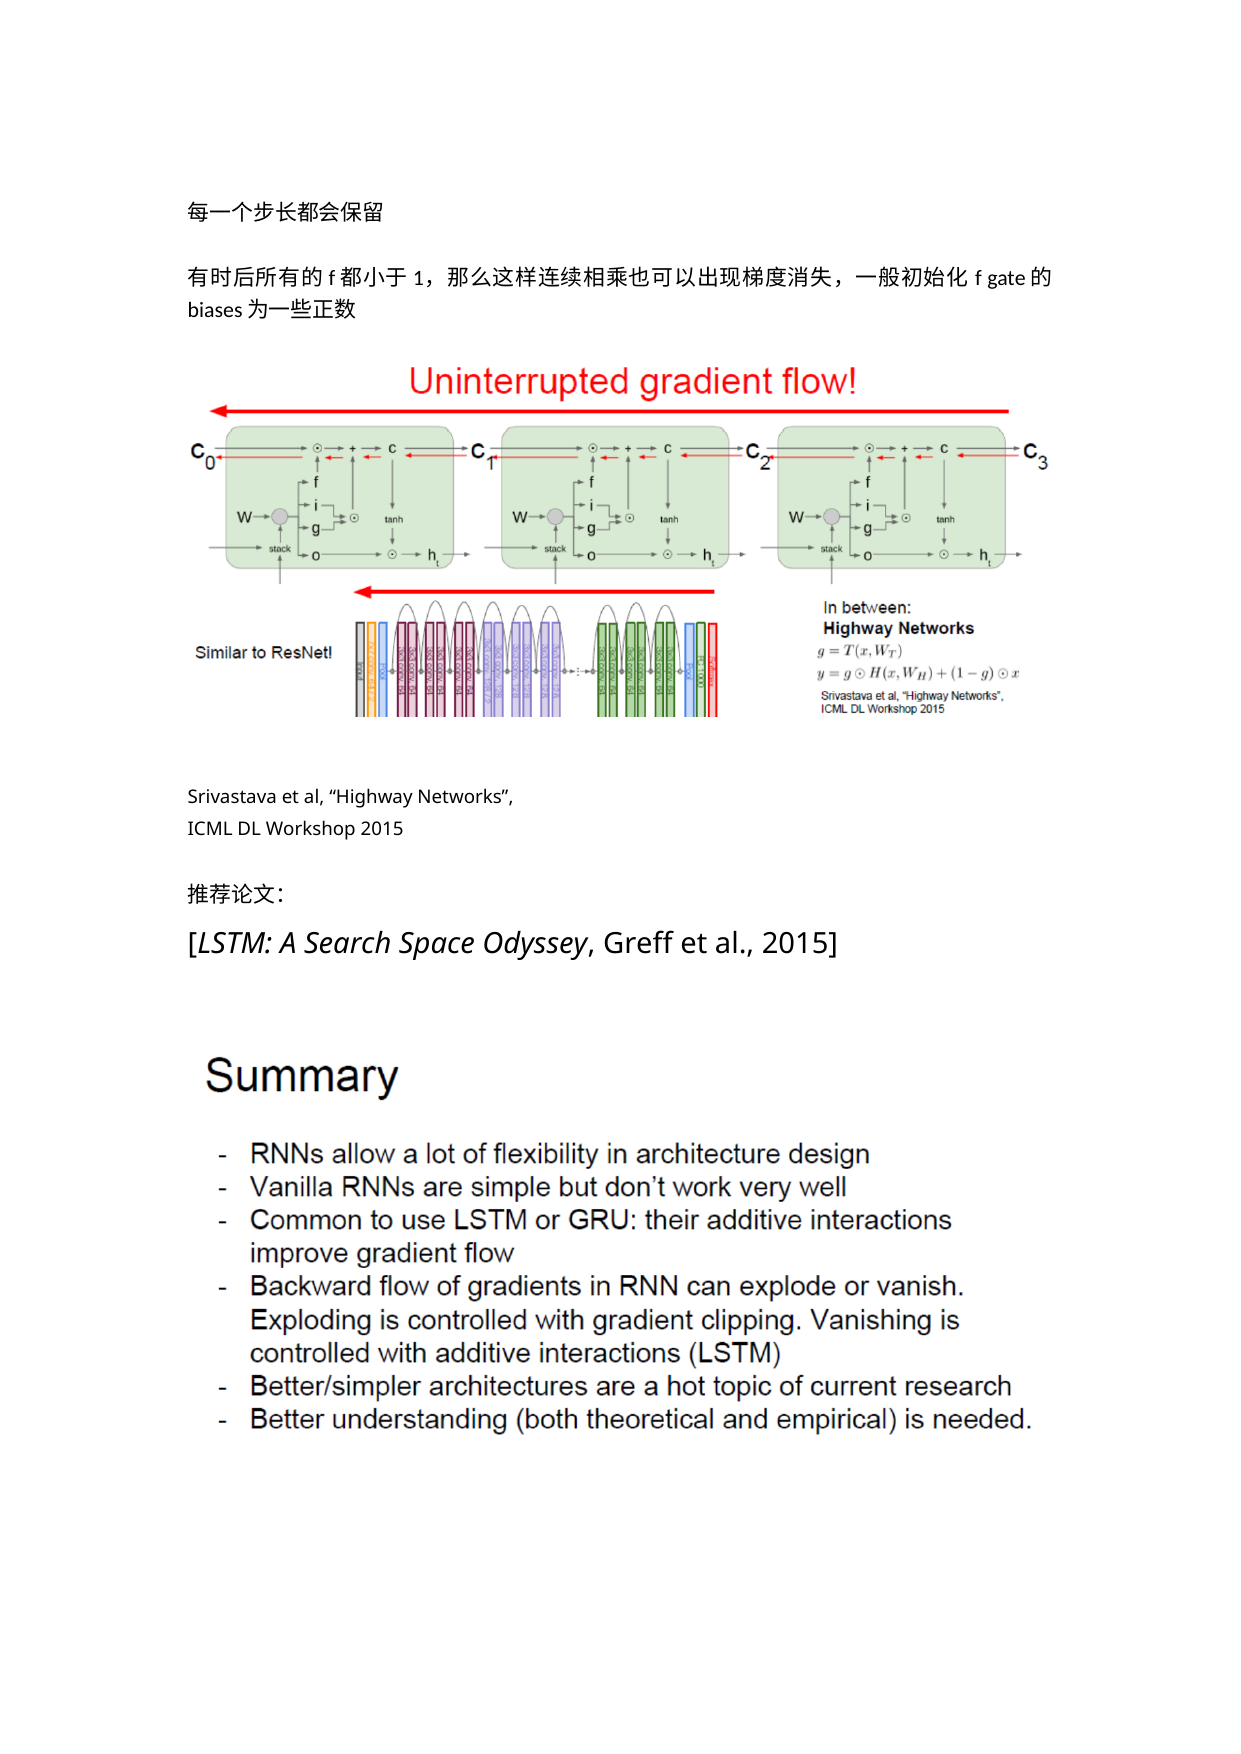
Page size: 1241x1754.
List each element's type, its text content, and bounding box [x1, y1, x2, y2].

text [LSTM: A Search Space Odyssey, Greff et al., 2015] [187, 909, 1053, 974]
text 有时后所有的f都小于1，那么这样连续相乘也可以出现梯度消失，一般初始化f gate的biases为一些正数 [187, 259, 1053, 324]
picture [187, 1051, 1053, 1450]
text 推荐论文： [187, 877, 1053, 909]
picture [187, 357, 1053, 717]
text ICML DL Workshop 2015 [187, 812, 1053, 844]
text Srivastava et al, “Highway Networks”, [187, 779, 1053, 812]
text 每一个步长都会保留 [187, 194, 1053, 227]
